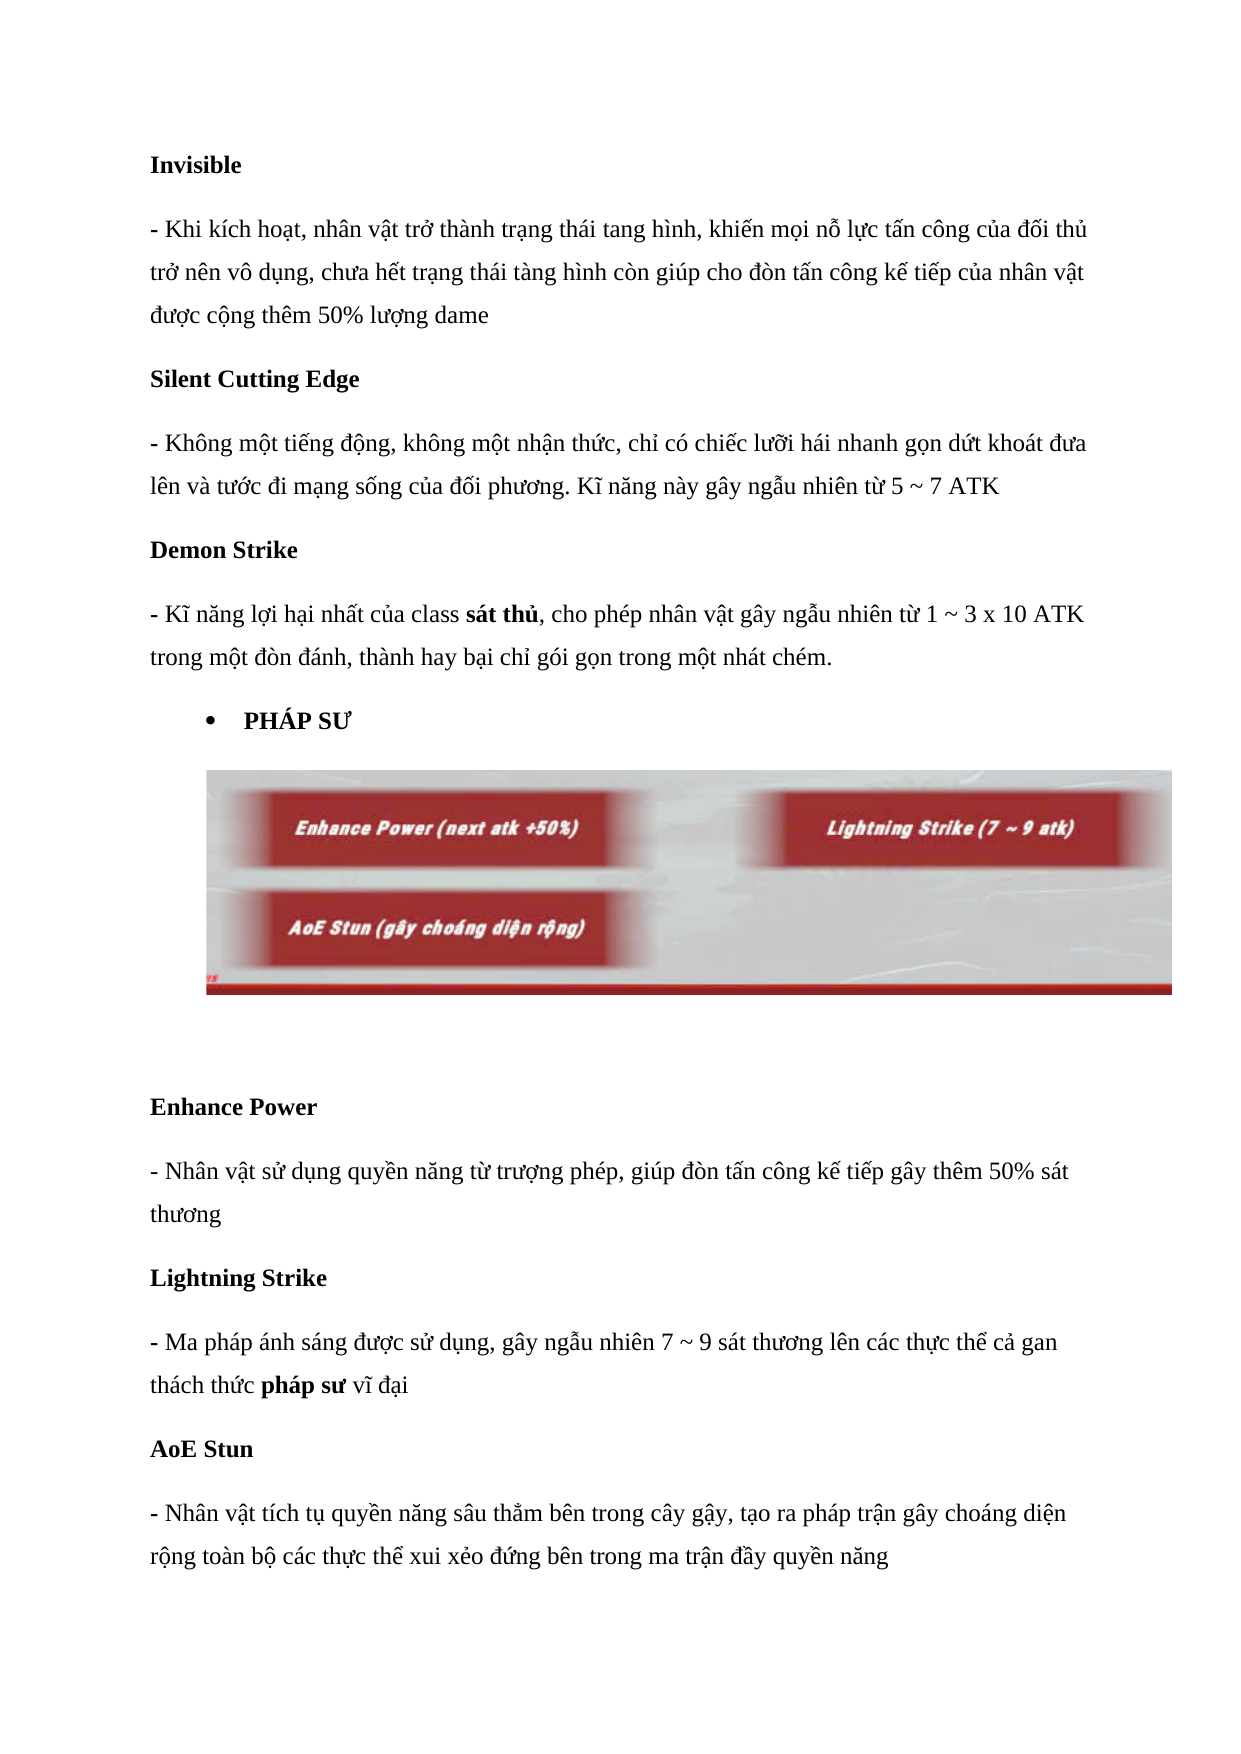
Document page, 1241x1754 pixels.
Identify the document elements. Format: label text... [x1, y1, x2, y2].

text Demon Strike [150, 535, 1115, 564]
text - Không một tiếng động, không một nhận thức, chỉ có chiếc lưỡi hái nhanh gọn dứt khoát đưa lên và tước đi mạng sống của đối phương. Kĩ năng này gây ngẫu nhiên từ 5 ~ 7 ATK [150, 428, 1115, 500]
text Enhance Power [150, 1092, 1115, 1121]
text Silent Cutting Edge [150, 364, 1115, 393]
list PHÁP SƯ [206, 706, 1115, 735]
text Invisible [150, 150, 1115, 179]
text - Kĩ năng lợi hại nhất của class sát thủ, cho phép nhân vật gây ngẫu nhiên từ 1 ~ 3 x 10 ATK trong một đòn đánh, thành hay bại chỉ gói gọn trong một nhát chém. [150, 599, 1115, 671]
text - Khi kích hoạt, nhân vật trở thành trạng thái tang hình, khiến mọi nỗ lực tấn công của đối thủ trở nên vô dụng, chưa hết trạng thái tàng hình còn giúp cho đòn tấn công kế tiếp của nhân vật được cộng thêm 50% lượng dame [150, 214, 1115, 329]
text Lightning Strike [150, 1263, 1115, 1292]
text AoE Stun [150, 1434, 1115, 1463]
text - Nhân vật sử dụng quyền năng từ trượng phép, giúp đòn tấn công kế tiếp gây thêm 50% sát thương [150, 1156, 1115, 1228]
picture [206, 770, 1172, 995]
text - Nhân vật tích tụ quyền năng sâu thẳm bên trong cây gậy, tạo ra pháp trận gây choáng diện rộng toàn bộ các thực thể xui xẻo đứng bên trong ma trận đầy quyền năng [150, 1498, 1115, 1570]
text - Ma pháp ánh sáng được sử dụng, gây ngẫu nhiên 7 ~ 9 sát thương lên các thực thể cả gan thách thức pháp sư vĩ đại [150, 1327, 1115, 1399]
